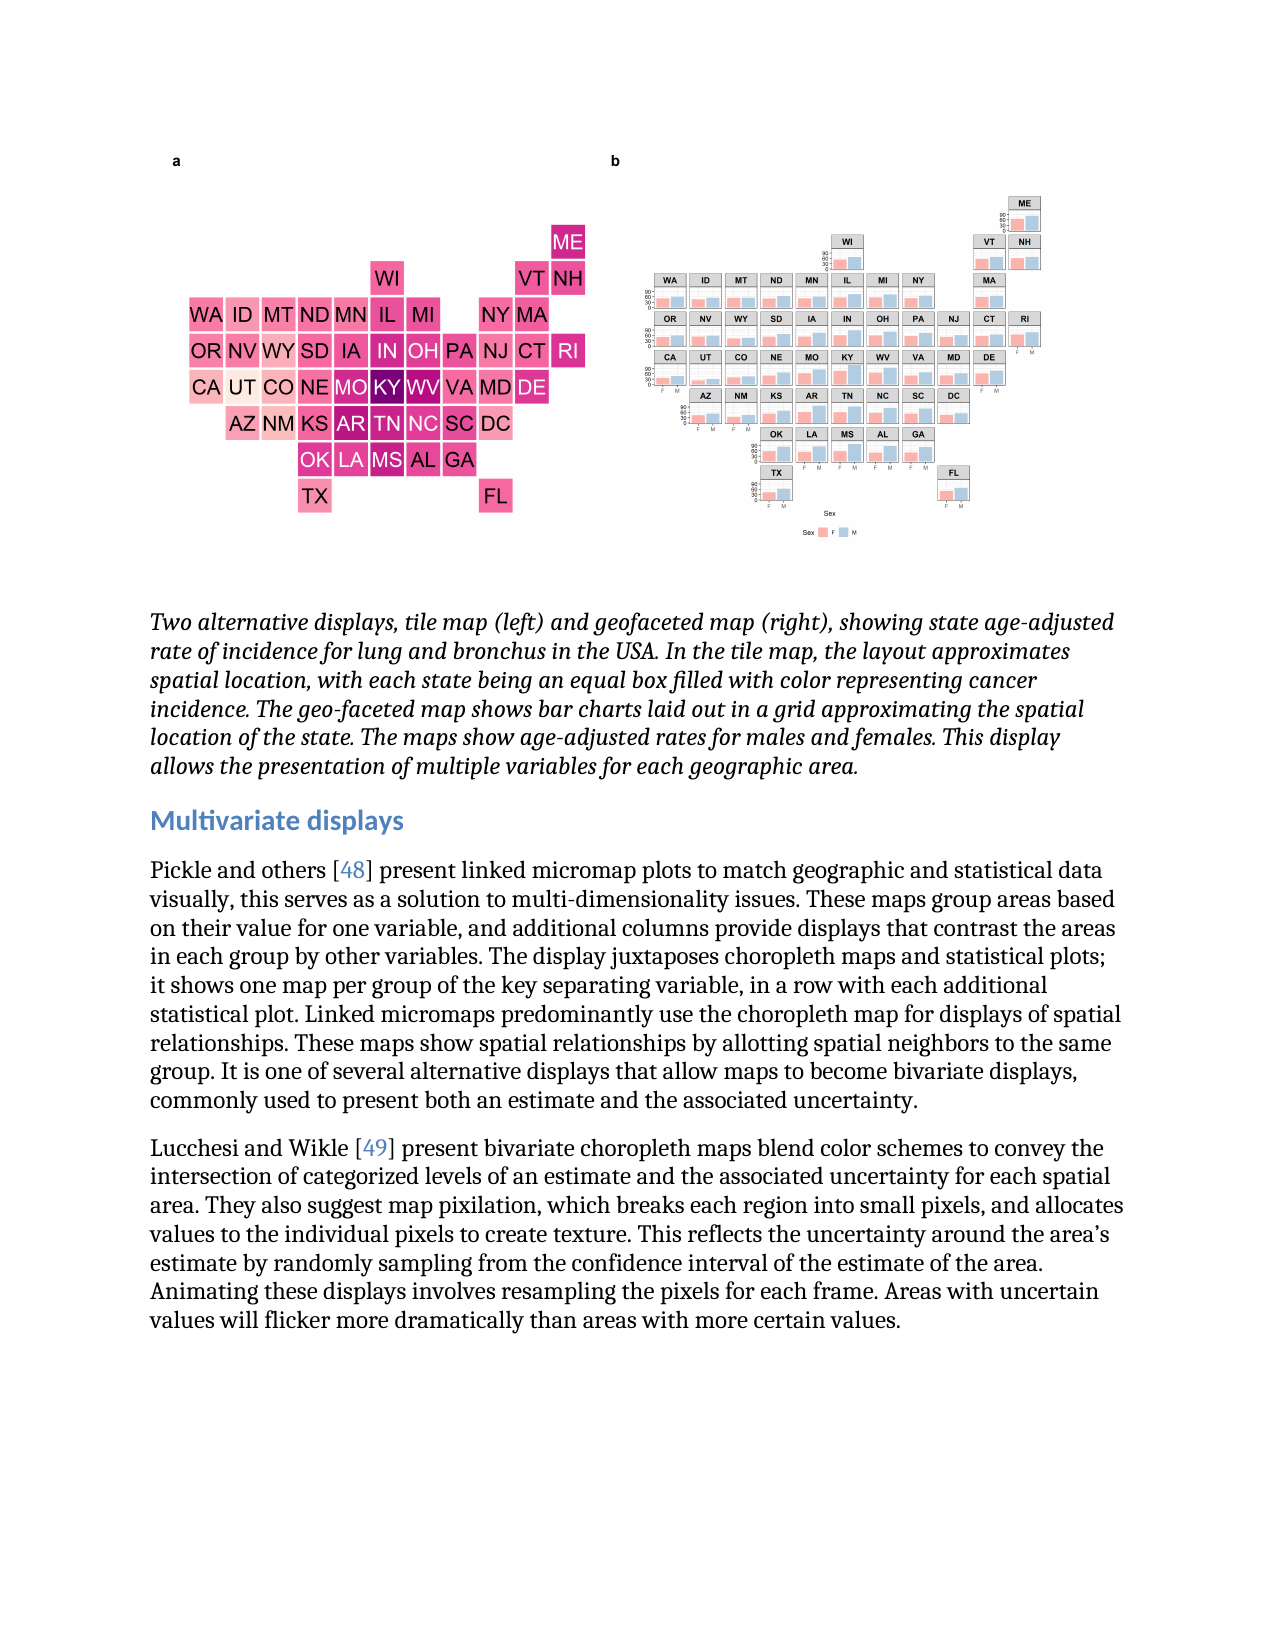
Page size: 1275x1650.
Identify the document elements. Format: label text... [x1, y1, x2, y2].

picture [168, 150, 1044, 588]
text Pickle and others [48] present linked micromap plots to match geographic and statistical data visually, this serves as a solution to multi-dimensionality issues. These maps group areas based on their value for one variable, and additional columns provide displays that contrast the areas in each group by other variables. The display juxtaposes choropleth maps and statistical plots; it shows one map per group of the key separating variable, in a row with each additional statistical plot. Linked micromaps predominantly use the choropleth map for displays of spatial relationships. These maps show spatial relationships by allotting spatial neighbors to the same group. It is one of several alternative displays that allow maps to become bivariate displays, commonly used to present both an estimate and the associated uncertainty. [150, 856, 1125, 1115]
text Lucchesi and Wikle [49] present bivariate choropleth maps blend color schemes to convey the intersection of categorized levels of an estimate and the associated uncertainty for each spatial area. They also suggest map pixilation, which breaks each region into small pixels, and allocates values to the individual pixels to create texture. This reflects the uncertainty around the area’s estimate by randomly sampling from the confidence interval of the estimate of the area. Animating these displays involves resampling the pixels for each frame. Areas with uncertain values will flicker more dramatically than areas with more certain values. [150, 1133, 1125, 1335]
subtitle Multivariate displays [150, 802, 1125, 837]
text Two alternative displays, tile map (left) and geofaceted map (right), showing state age-adjusted rate of incidence for lung and bronchus in the USA. In the tile map, the layout approximates spatial location, with each state being an equal box filled with color representing cancer incidence. The geo-faceted map shows bar charts laid out in a grid approximating the spatial location of the state. The maps show age-adjusted rates for males and females. This display allows the presentation of multiple variables for each geographic area. [150, 608, 1125, 781]
